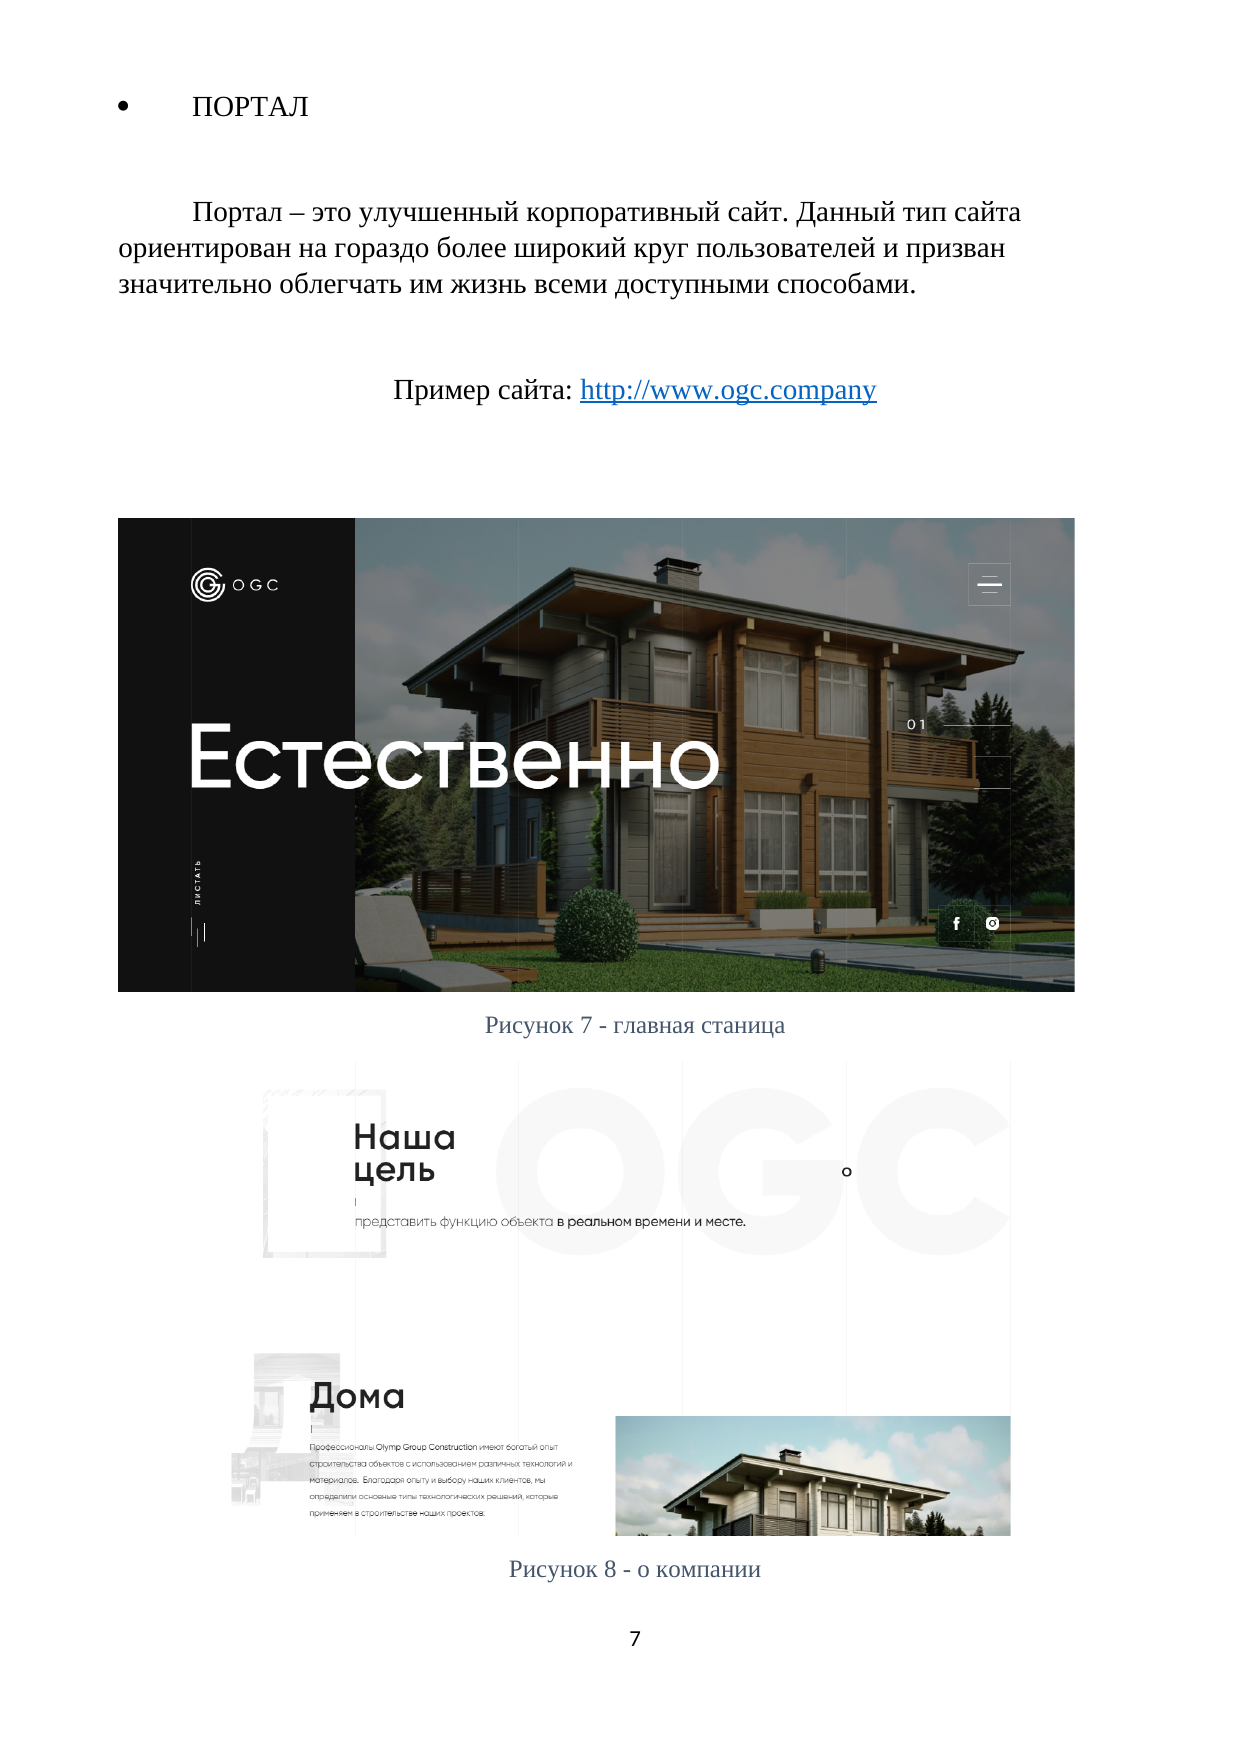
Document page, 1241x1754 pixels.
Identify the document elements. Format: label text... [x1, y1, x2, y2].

text Рисунок 8 - о компании [118, 1554, 1152, 1583]
text Пример сайта: http://www.ogc.company [118, 372, 1152, 406]
text Рисунок 7 - главная станица [118, 1010, 1152, 1039]
picture [118, 1060, 1078, 1536]
list ПОРТАЛ [118, 89, 1152, 122]
picture [118, 518, 1075, 992]
text Портал – это улучшенный корпоративный сайт. Данный тип сайта ориентирован на гораздо более широкий круг пользователей и призван значительно облегчать им жизнь всеми доступными способами. [118, 194, 1152, 300]
